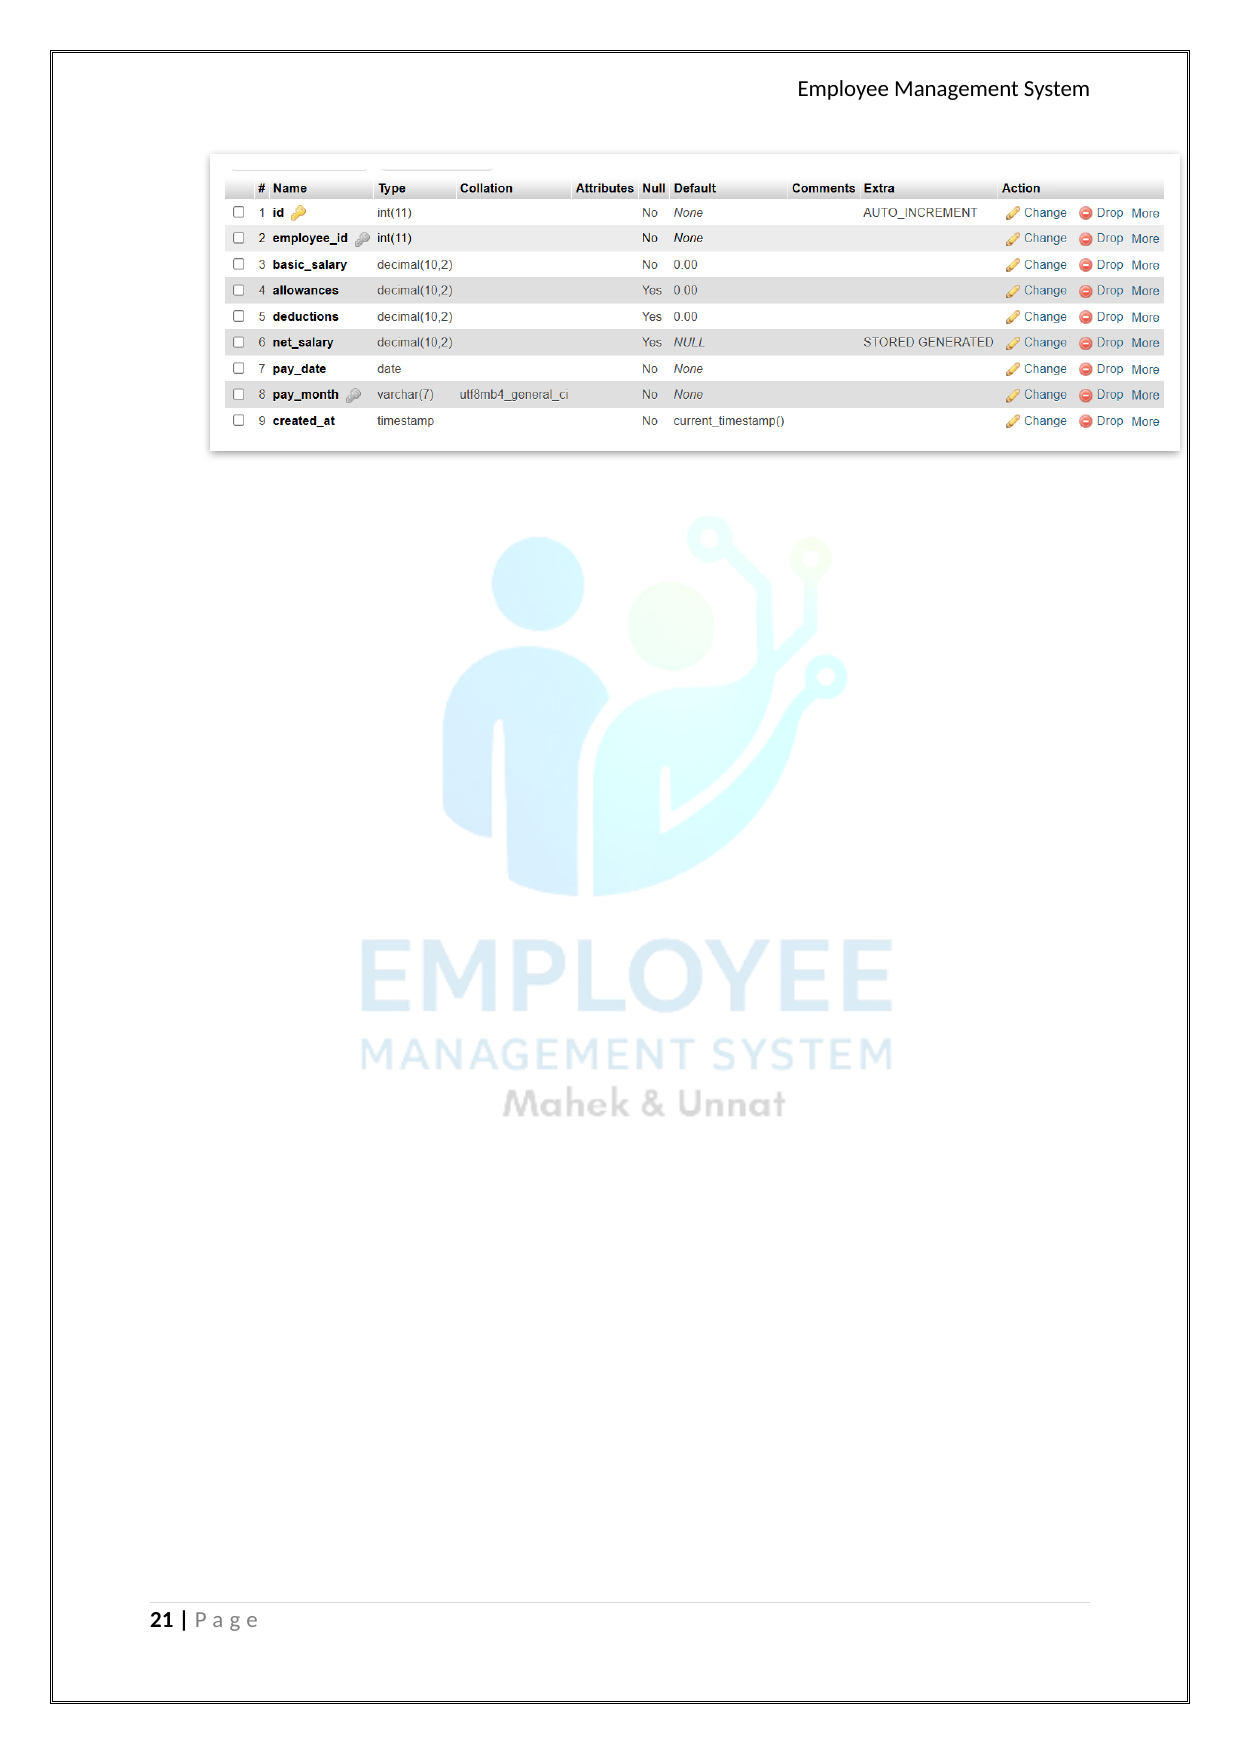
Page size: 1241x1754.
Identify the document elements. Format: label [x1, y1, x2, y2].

picture [225, 169, 1165, 436]
